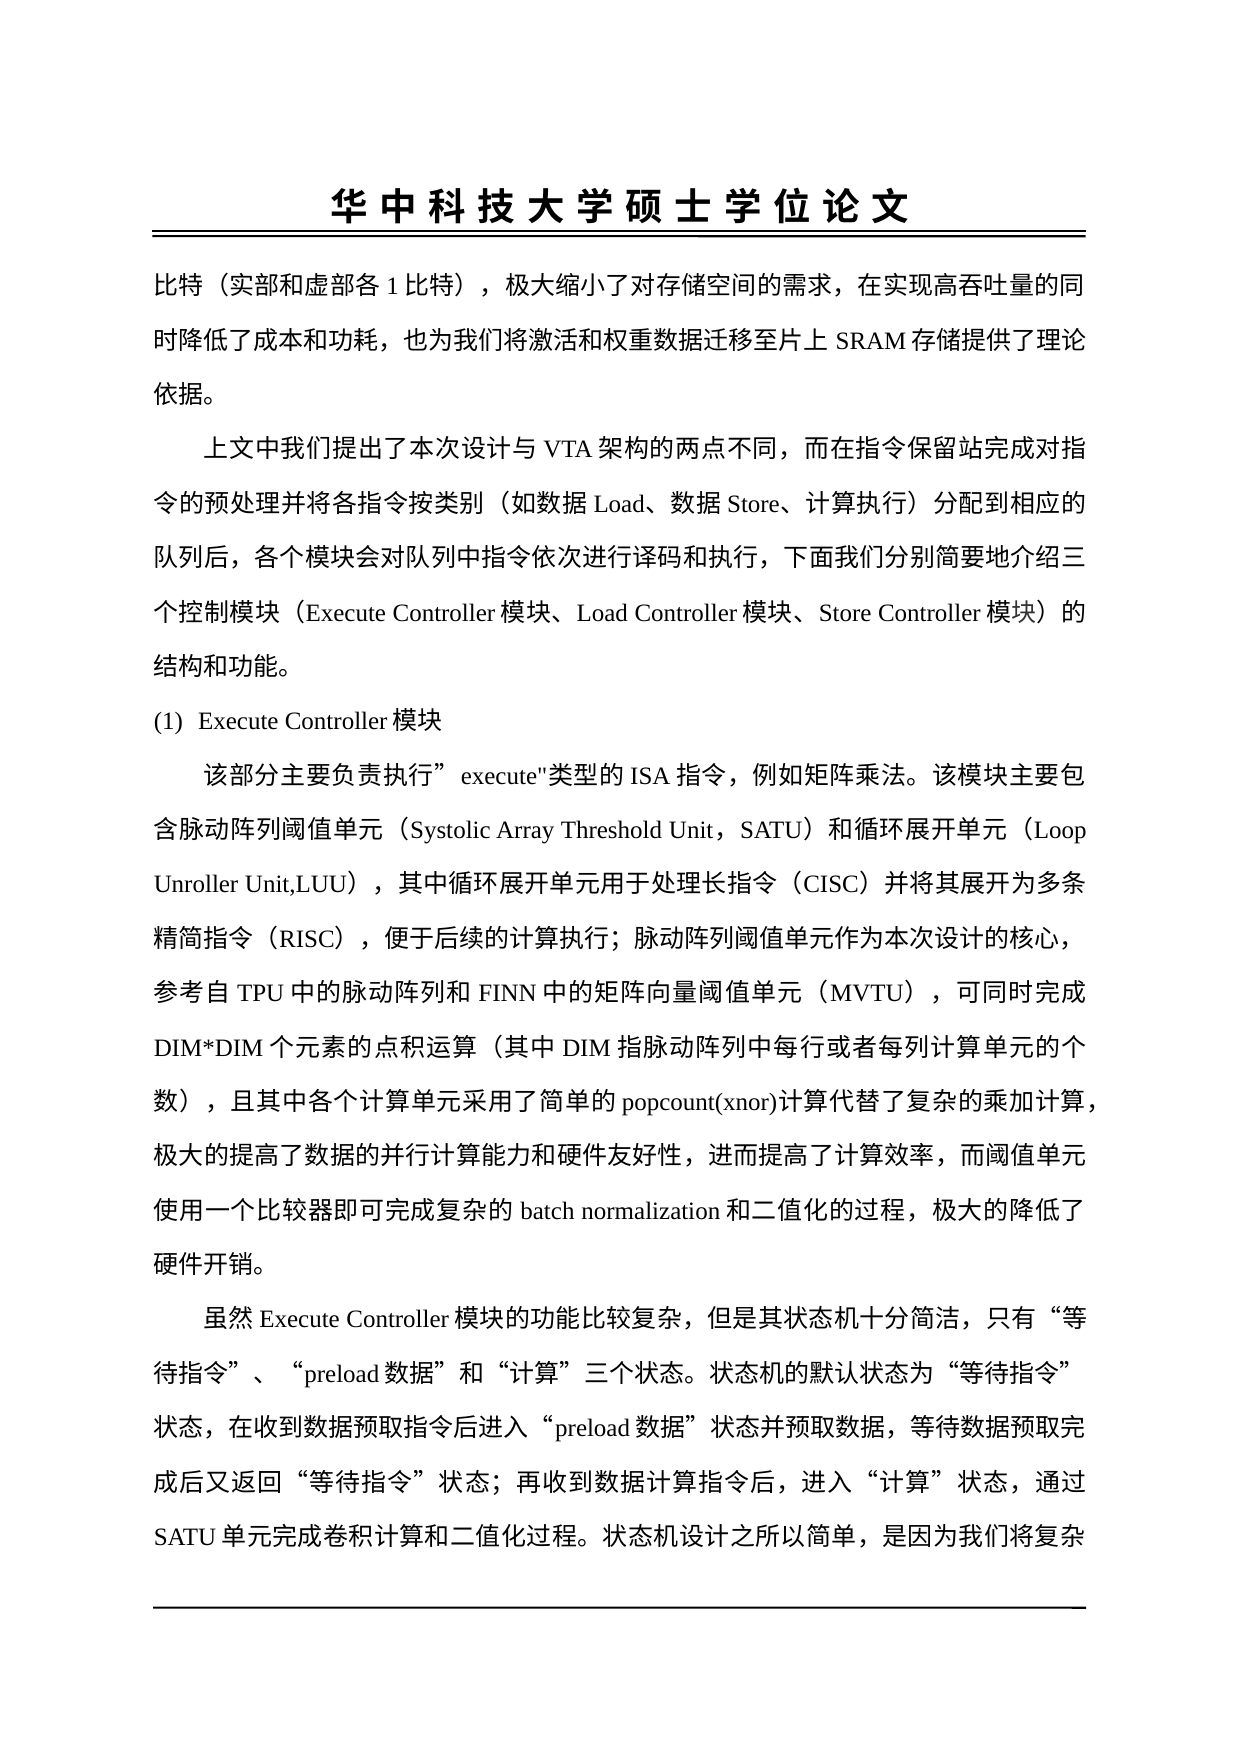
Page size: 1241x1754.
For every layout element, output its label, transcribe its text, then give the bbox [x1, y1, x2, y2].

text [153, 1299, 1087, 1553]
text 上文中我们提出了本次设计与VTA架构的两点不同，而在指令保留站完成对指令的预处理并将各指令按类别（如数据Load、数据Store、计算执行）分配到相应的队列后，各个模块会对队列中指令依次进行译码和执行，下面我们分别简要地介绍三个控制模块（Execute Controller模块、Load Controller模块、Store Controller模块）的结构和功能。 [153, 429, 1087, 683]
text 该部分主要负责执行”execute"类型的ISA指令，例如矩阵乘法。该模块主要包含脉动阵列阈值单元（Systolic Array Threshold Unit，SATU）和循环展开单元（Loop Unroller Unit,LUU），其中循环展开单元用于处理长指令（CISC）并将其展开为多条精简指令（RISC），便于后续的计算执行；脉动阵列阈值单元作为本次设计的核心，参考自TPU中的脉动阵列和FINN中的矩阵向量阈值单元（MVTU），可同时完成DIM*DIM个元素的点积运算（其中DIM指脉动阵列中每行或者每列计算单元的个数），且其中各个计算单元采用了简单的popcount(xnor)计算代替了复杂的乘加计算，极大的提高了数据的并行计算能力和硬件友好性，进而提高了计算效率，而阈值单元使用一个比较器即可完成复杂的batch normalization和二值化的过程，极大的降低了硬件开销。 [153, 755, 1087, 1281]
list Execute Controller模块 [153, 701, 1087, 737]
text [153, 266, 1087, 411]
